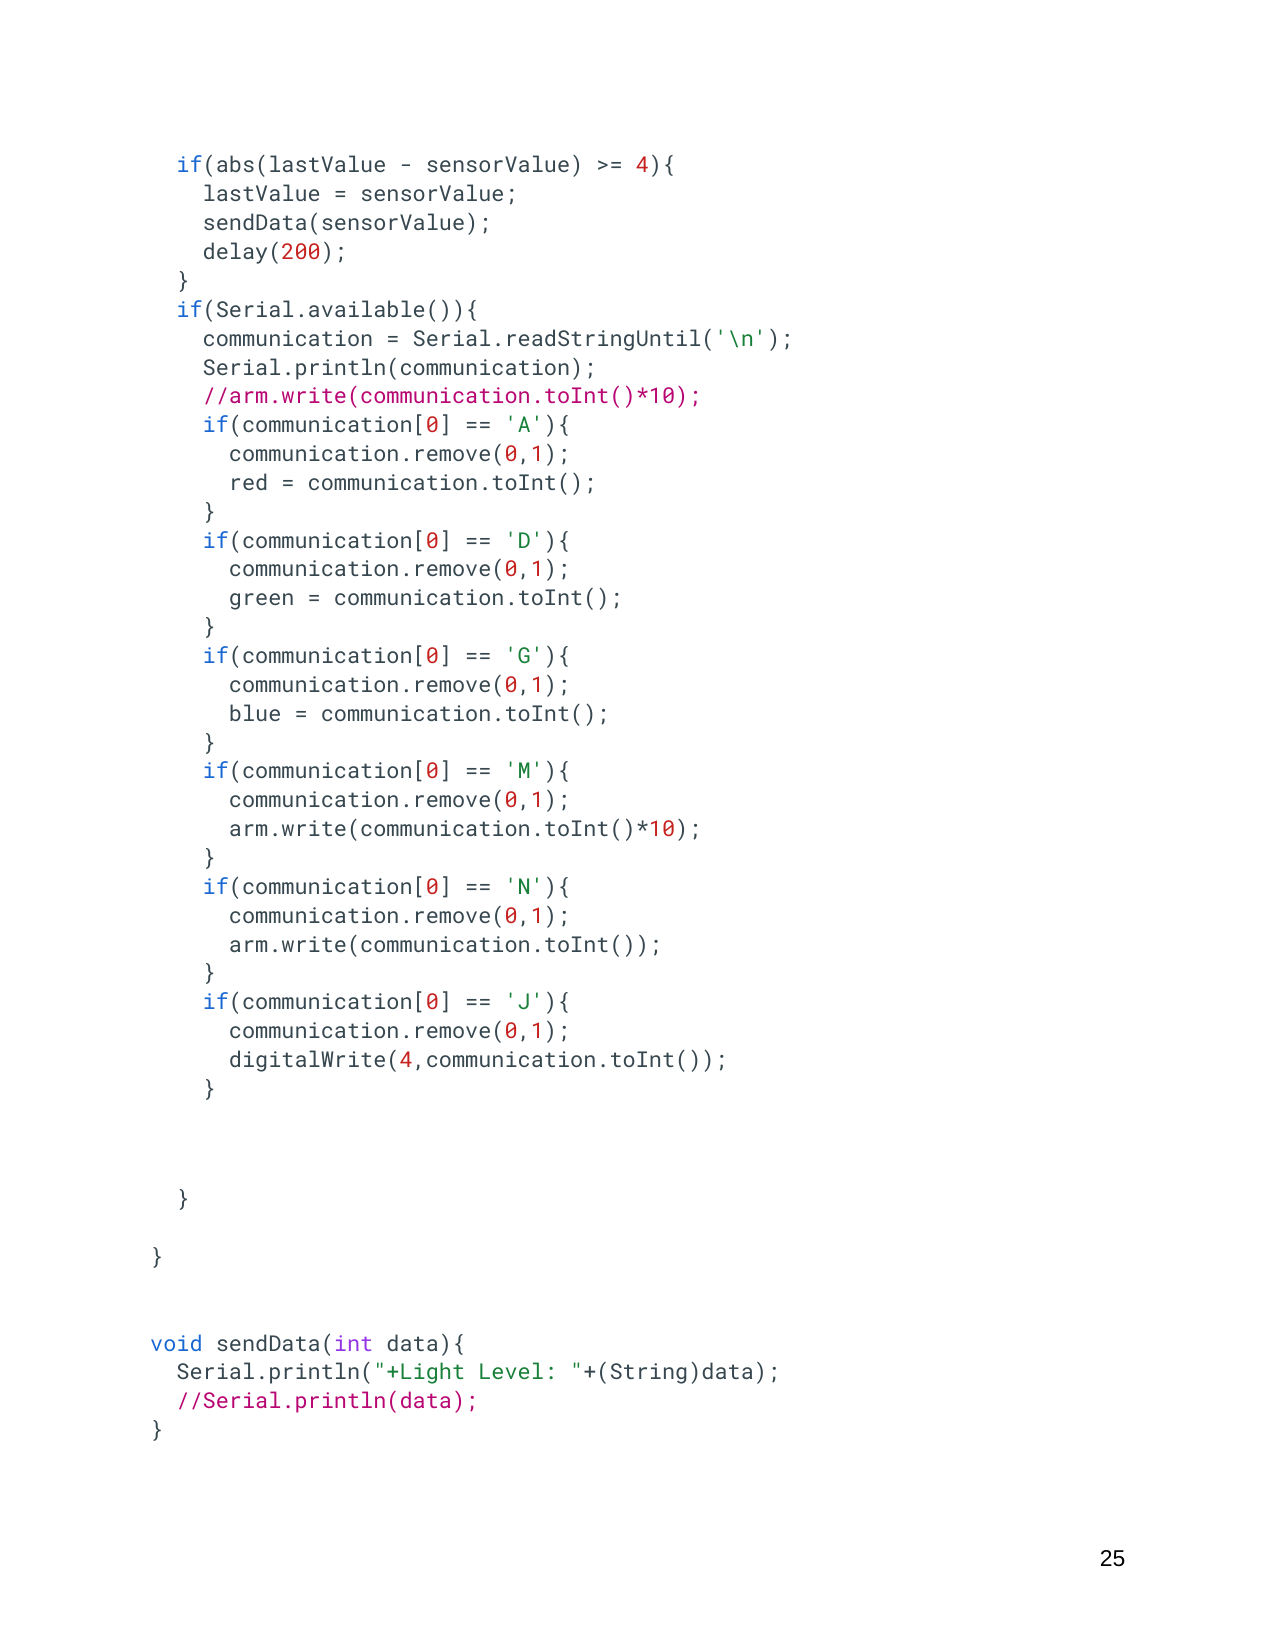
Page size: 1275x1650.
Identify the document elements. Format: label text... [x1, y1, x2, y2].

text communication.remove(0,1); [150, 554, 1125, 583]
text communication.remove(0,1); [150, 669, 1125, 698]
text Serial.println(communication); [150, 352, 1125, 381]
text delay(200); [150, 237, 1125, 265]
text if(communication[0] == 'M'){ [150, 756, 1125, 785]
text if(communication[0] == 'J'){ [150, 987, 1125, 1016]
text communication = Serial.readStringUntil('\n'); [150, 323, 1125, 352]
text if(Serial.available()){ [150, 294, 1125, 323]
text } [150, 612, 1125, 641]
text if(communication[0] == 'N'){ [150, 871, 1125, 900]
text } [150, 1241, 1125, 1270]
text sendData(sensorValue); [150, 208, 1125, 237]
text lastValue = sensorValue; [150, 179, 1125, 208]
text red = communication.toInt(); [150, 467, 1125, 496]
text if(abs(lastValue - sensorValue) >= 4){ [150, 150, 1125, 179]
text green = communication.toInt(); [150, 583, 1125, 612]
text } [150, 958, 1125, 987]
text communication.remove(0,1); [150, 1016, 1125, 1044]
text } [150, 1073, 1125, 1102]
text communication.remove(0,1); [150, 785, 1125, 814]
text if(communication[0] == 'D'){ [150, 525, 1125, 554]
text //arm.write(communication.toInt()*10); [150, 381, 1125, 410]
text } [150, 496, 1125, 525]
text Serial.println("+Light Level: "+(String)data); [150, 1357, 1125, 1386]
text arm.write(communication.toInt()*10); [150, 814, 1125, 842]
text blue = communication.toInt(); [150, 698, 1125, 727]
text communication.remove(0,1); [150, 438, 1125, 467]
text digitalWrite(4,communication.toInt()); [150, 1044, 1125, 1073]
text void sendData(int data){ [150, 1328, 1125, 1357]
text arm.write(communication.toInt()); [150, 929, 1125, 958]
text } [150, 265, 1125, 294]
text if(communication[0] == 'A'){ [150, 410, 1125, 438]
text } [150, 1414, 1125, 1443]
text //Serial.println(data); [150, 1386, 1125, 1414]
text } [150, 727, 1125, 756]
text } [150, 842, 1125, 871]
text communication.remove(0,1); [150, 900, 1125, 929]
text } [150, 1184, 1125, 1213]
text if(communication[0] == 'G'){ [150, 641, 1125, 669]
